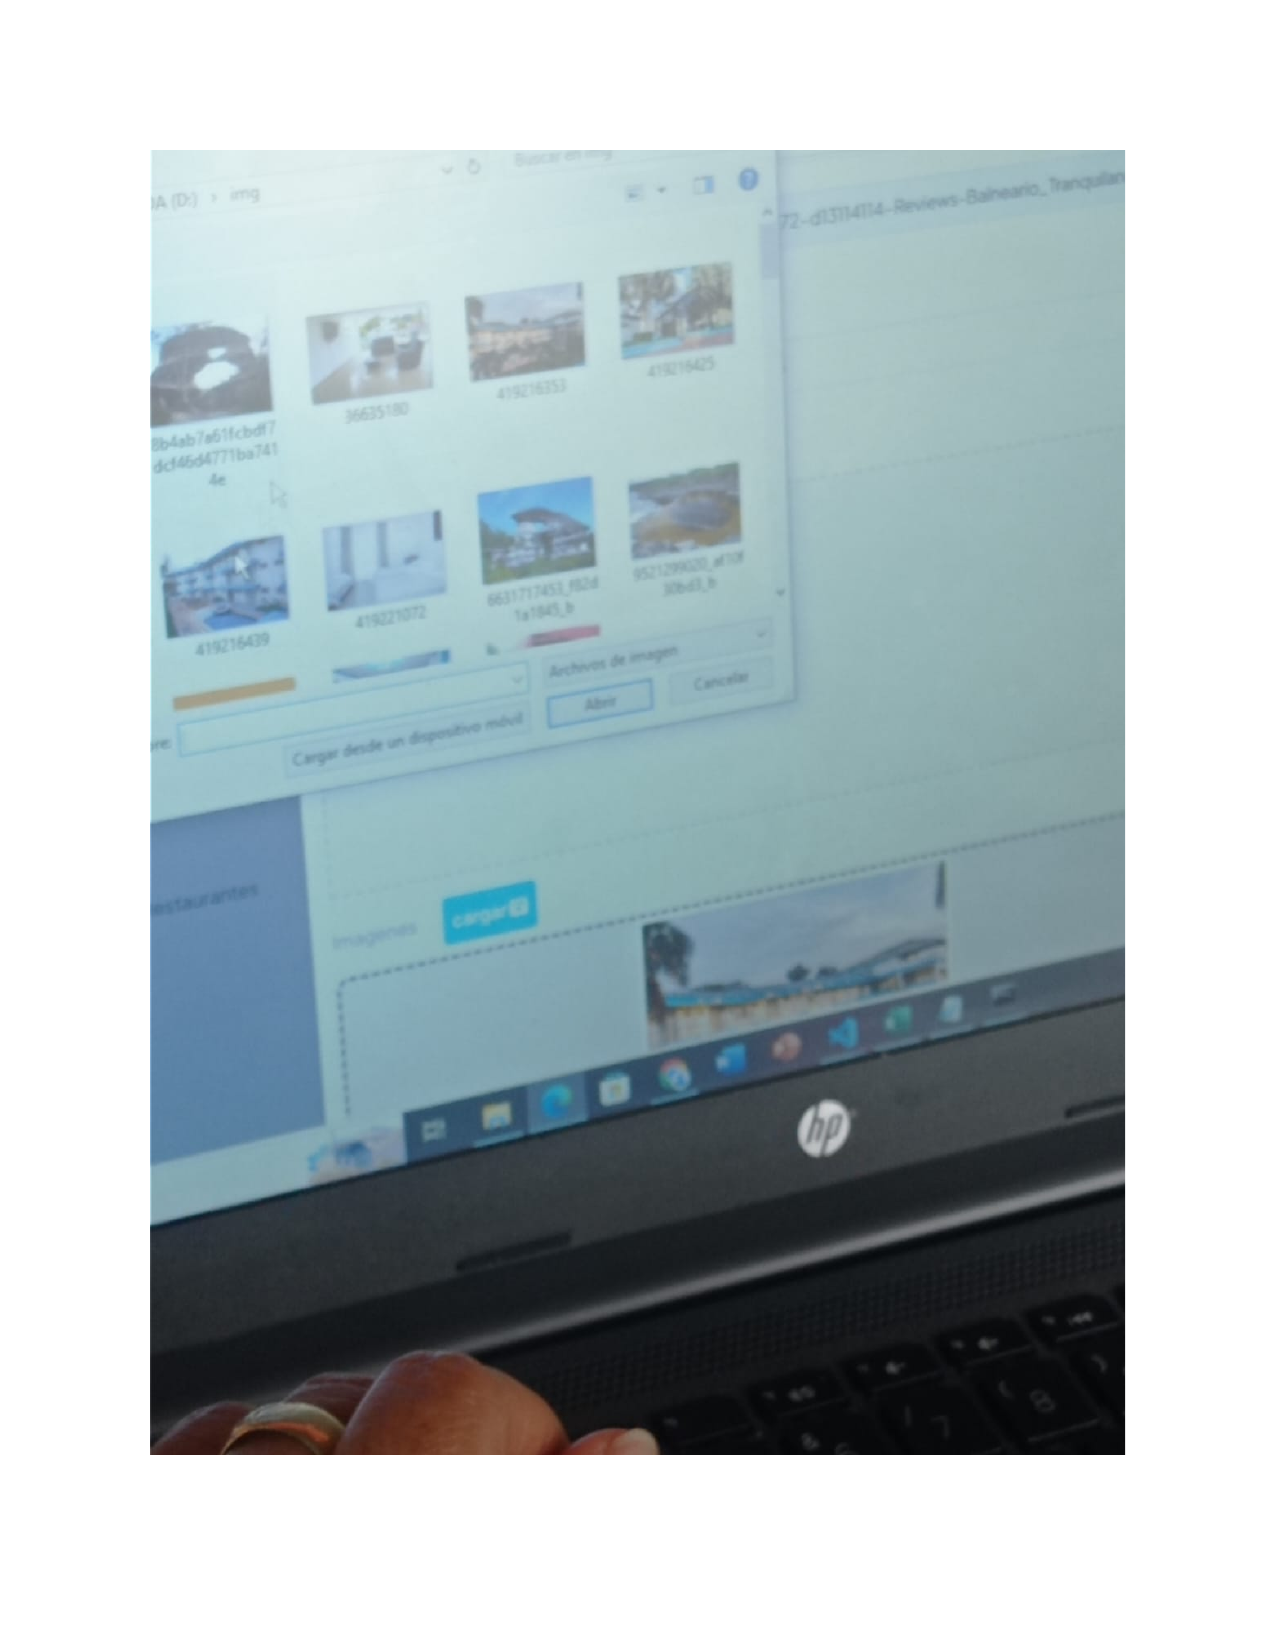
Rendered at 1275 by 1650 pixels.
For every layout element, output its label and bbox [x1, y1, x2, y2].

picture [150, 150, 1125, 1455]
